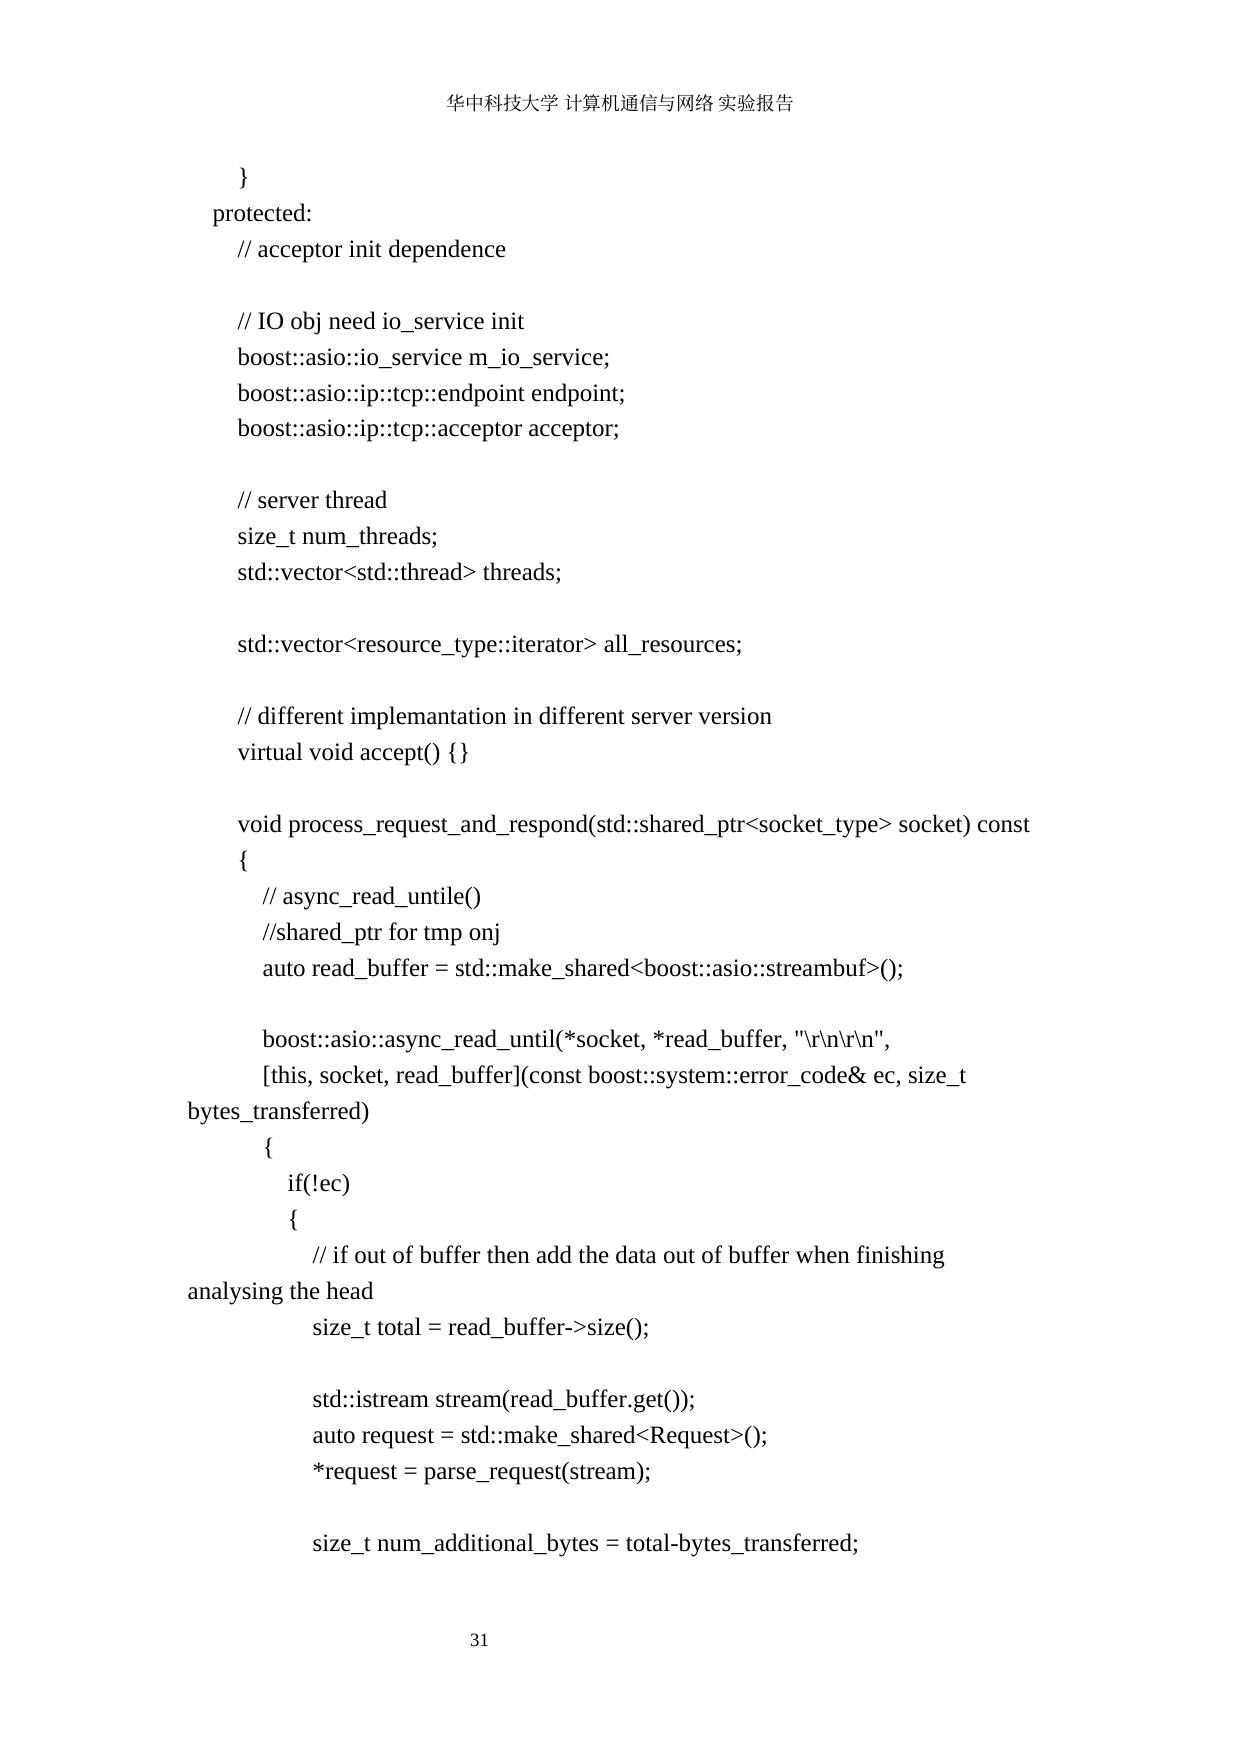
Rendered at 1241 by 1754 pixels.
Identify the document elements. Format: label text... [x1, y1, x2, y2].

text // different implemantation in different server version [187, 701, 1053, 730]
text auto request = std::make_shared<Request>(); [187, 1420, 1053, 1448]
text void process_request_and_respond(std::shared_ptr<socket_type> socket) const [187, 809, 1053, 838]
text *request = parse_request(stream); [187, 1456, 1053, 1484]
text } [187, 162, 1053, 191]
text auto read_buffer = std::make_shared<boost::asio::streambuf>(); [187, 953, 1053, 981]
text //shared_ptr for tmp onj [187, 917, 1053, 945]
text std::vector<std::thread> threads; [187, 557, 1053, 586]
text // if out of buffer then add the data out of buffer when finishing analysing the head [187, 1240, 1053, 1305]
text { [187, 1132, 1053, 1161]
text size_t num_additional_bytes = total-bytes_transferred; [187, 1528, 1053, 1556]
text [this, socket, read_buffer](const boost::system::error_code& ec, size_t bytes_transferred) [187, 1060, 1053, 1125]
text // IO obj need io_service init [187, 306, 1053, 334]
text std::vector<resource_type::iterator> all_resources; [187, 629, 1053, 658]
text // acceptor init dependence [187, 234, 1053, 263]
text { [187, 845, 1053, 873]
text boost::asio::io_service m_io_service; [187, 342, 1053, 370]
text if(!ec) [187, 1168, 1053, 1197]
text size_t num_threads; [187, 521, 1053, 550]
text boost::asio::ip::tcp::acceptor acceptor; [187, 413, 1053, 442]
text boost::asio::ip::tcp::endpoint endpoint; [187, 378, 1053, 406]
text virtual void accept() {} [187, 737, 1053, 766]
text // async_read_untile() [187, 881, 1053, 909]
text { [187, 1204, 1053, 1233]
text protected: [187, 198, 1053, 227]
text size_t total = read_buffer->size(); [187, 1312, 1053, 1341]
text // server thread [187, 485, 1053, 514]
text std::istream stream(read_buffer.get()); [187, 1384, 1053, 1413]
text boost::asio::async_read_until(*socket, *read_buffer, "\r\n\r\n", [187, 1024, 1053, 1053]
